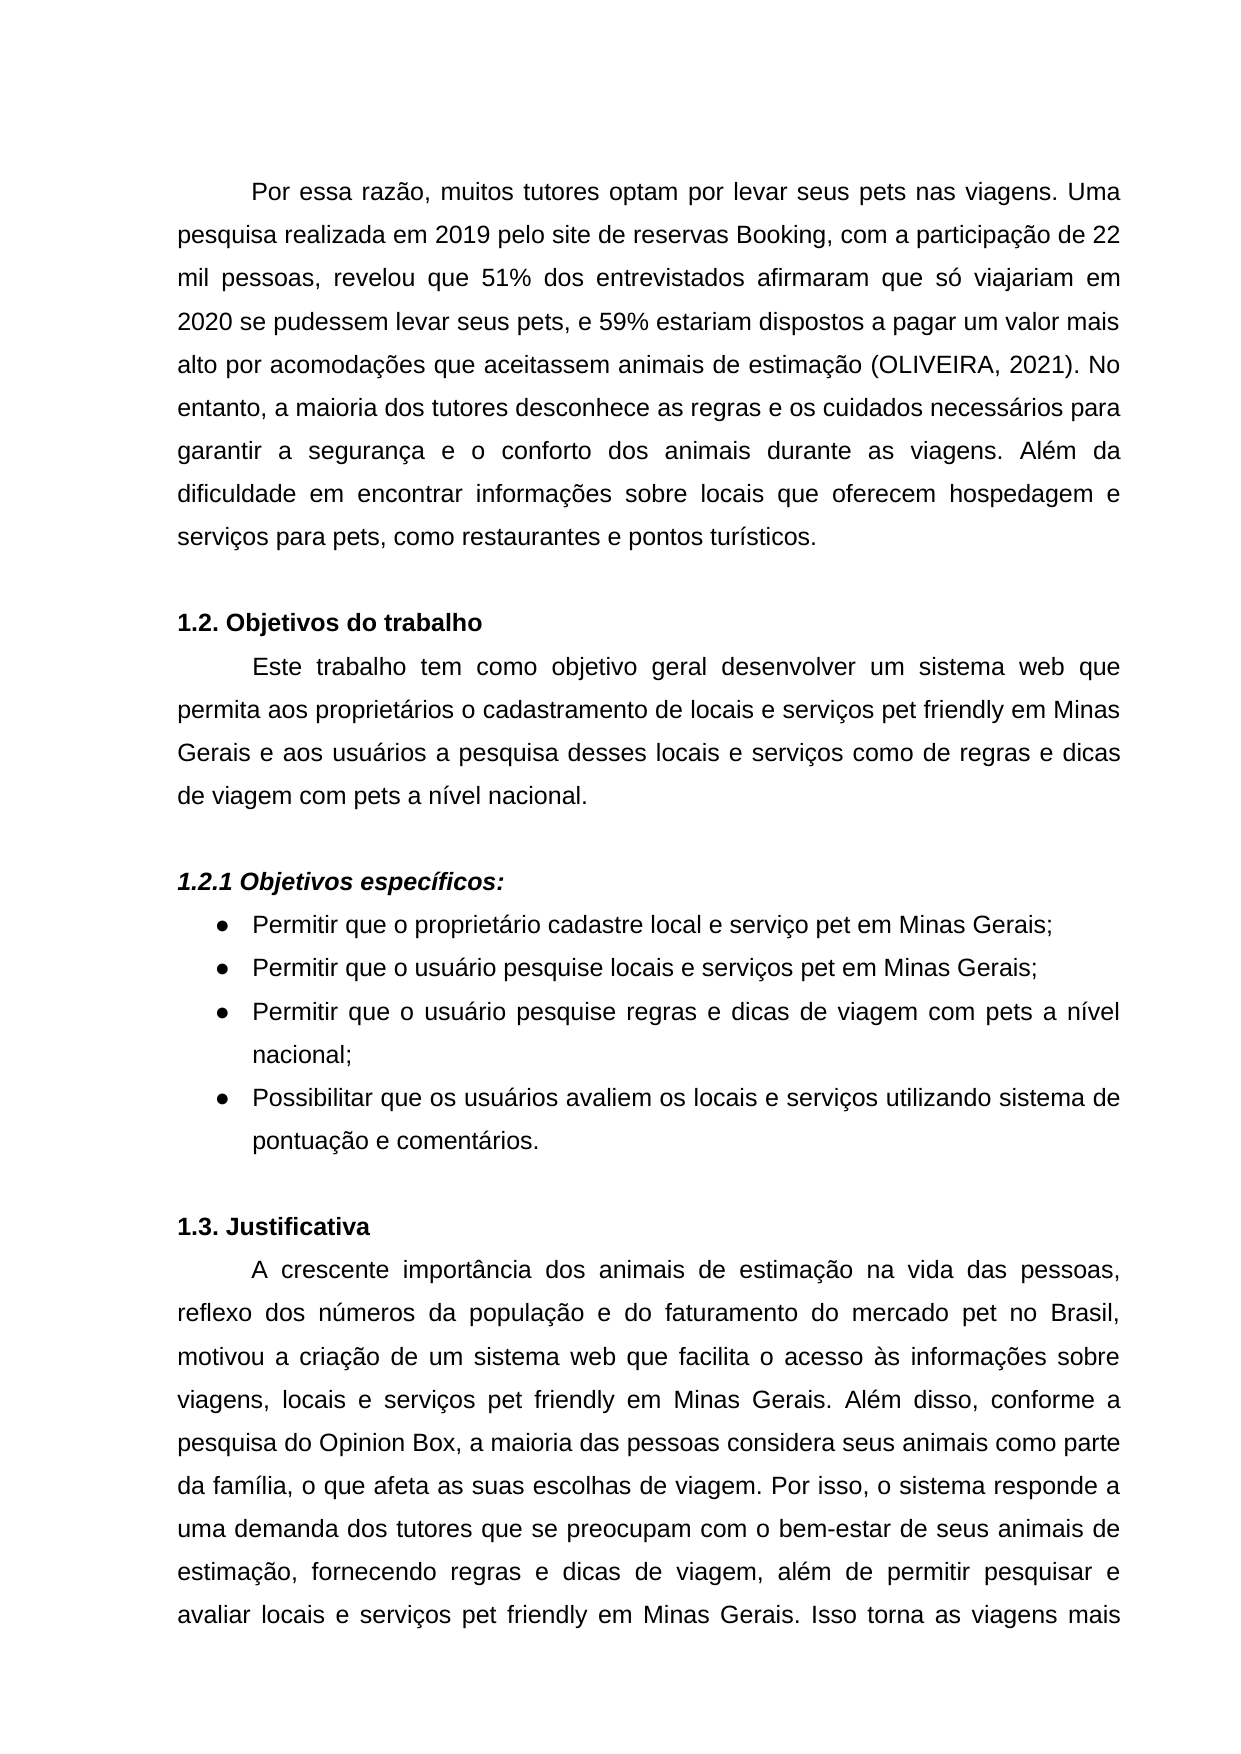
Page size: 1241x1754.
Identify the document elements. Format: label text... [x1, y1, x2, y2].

text 1.2.1 Objetivos específicos: [177, 867, 1122, 896]
subtitle 1.2. Objetivos do trabalho [177, 608, 1122, 637]
list Permitir que o proprietário cadastre local e serviço pet em Minas Gerais; [214, 910, 1122, 939]
list Permitir que o usuário pesquise locais e serviços pet em Minas Gerais; [214, 953, 1122, 982]
text Este trabalho tem como objetivo geral desenvolver um sistema web que permita aos proprietários o cadastramento de locais e serviços pet friendly em Minas Gerais e aos usuários a pesquisa desses locais e serviços como de regras e dicas de viagem com pets a nível nacional. [177, 652, 1122, 810]
subtitle 1.3. Justificativa [177, 1212, 1122, 1241]
list Permitir que o usuário pesquise regras e dicas de viagem com pets a nível nacional; [214, 997, 1122, 1068]
text Por essa razão, muitos tutores optam por levar seus pets nas viagens. Uma pesquisa realizada em 2019 pelo site de reservas Booking, com a participação de 22 mil pessoas, revelou que 51% dos entrevistados afirmaram que só viajariam em 2020 se pudessem levar seus pets, e 59% estariam dispostos a pagar um valor mais alto por acomodações que aceitassem animais de estimação (OLIVEIRA, 2021). No entanto, a maioria dos tutores desconhece as regras e os cuidados necessários para garantir a segurança e o conforto dos animais durante as viagens. Além da dificuldade em encontrar informações sobre locais que oferecem hospedagem e serviços para pets, como restaurantes e pontos turísticos. [177, 177, 1122, 551]
list Possibilitar que os usuários avaliem os locais e serviços utilizando sistema de pontuação e comentários. [214, 1083, 1122, 1155]
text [177, 1255, 1122, 1629]
